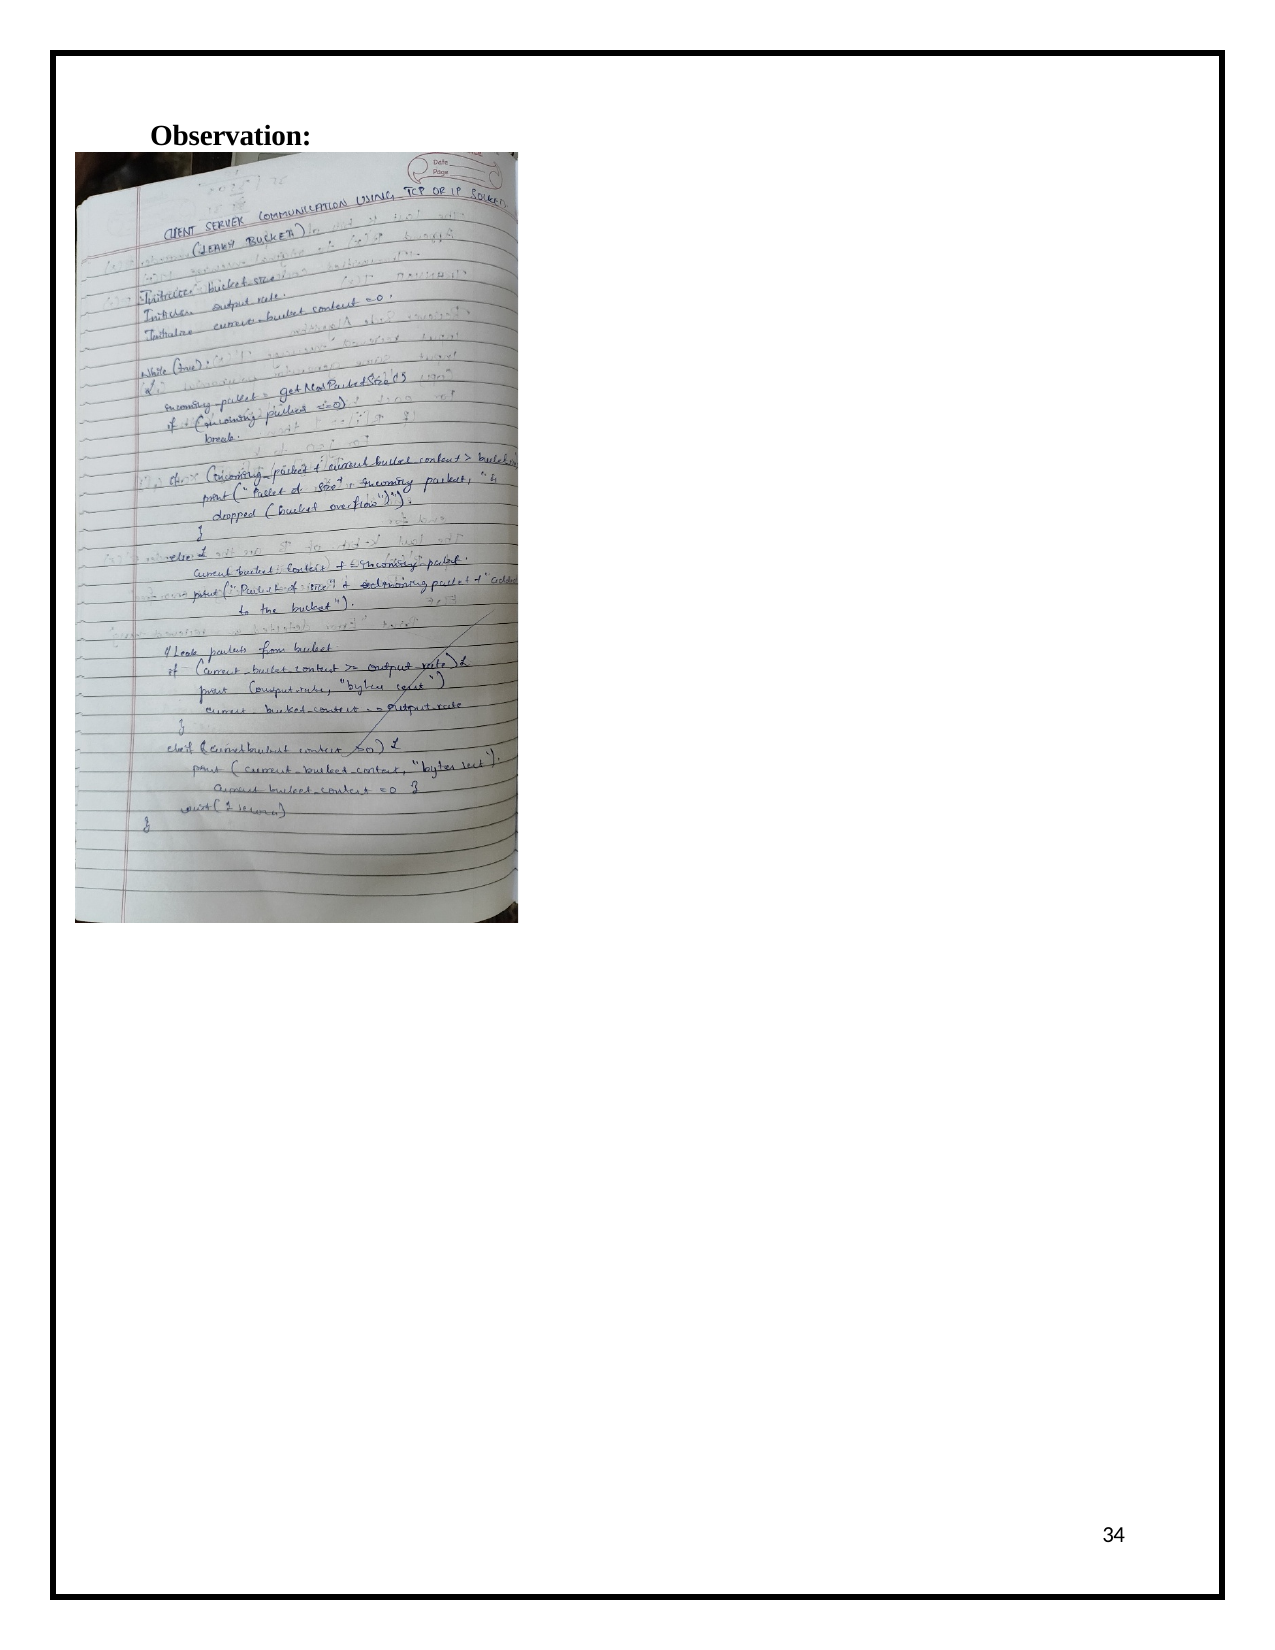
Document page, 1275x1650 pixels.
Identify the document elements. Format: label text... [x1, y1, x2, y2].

picture [75, 152, 519, 923]
text Observation: [150, 118, 1200, 152]
